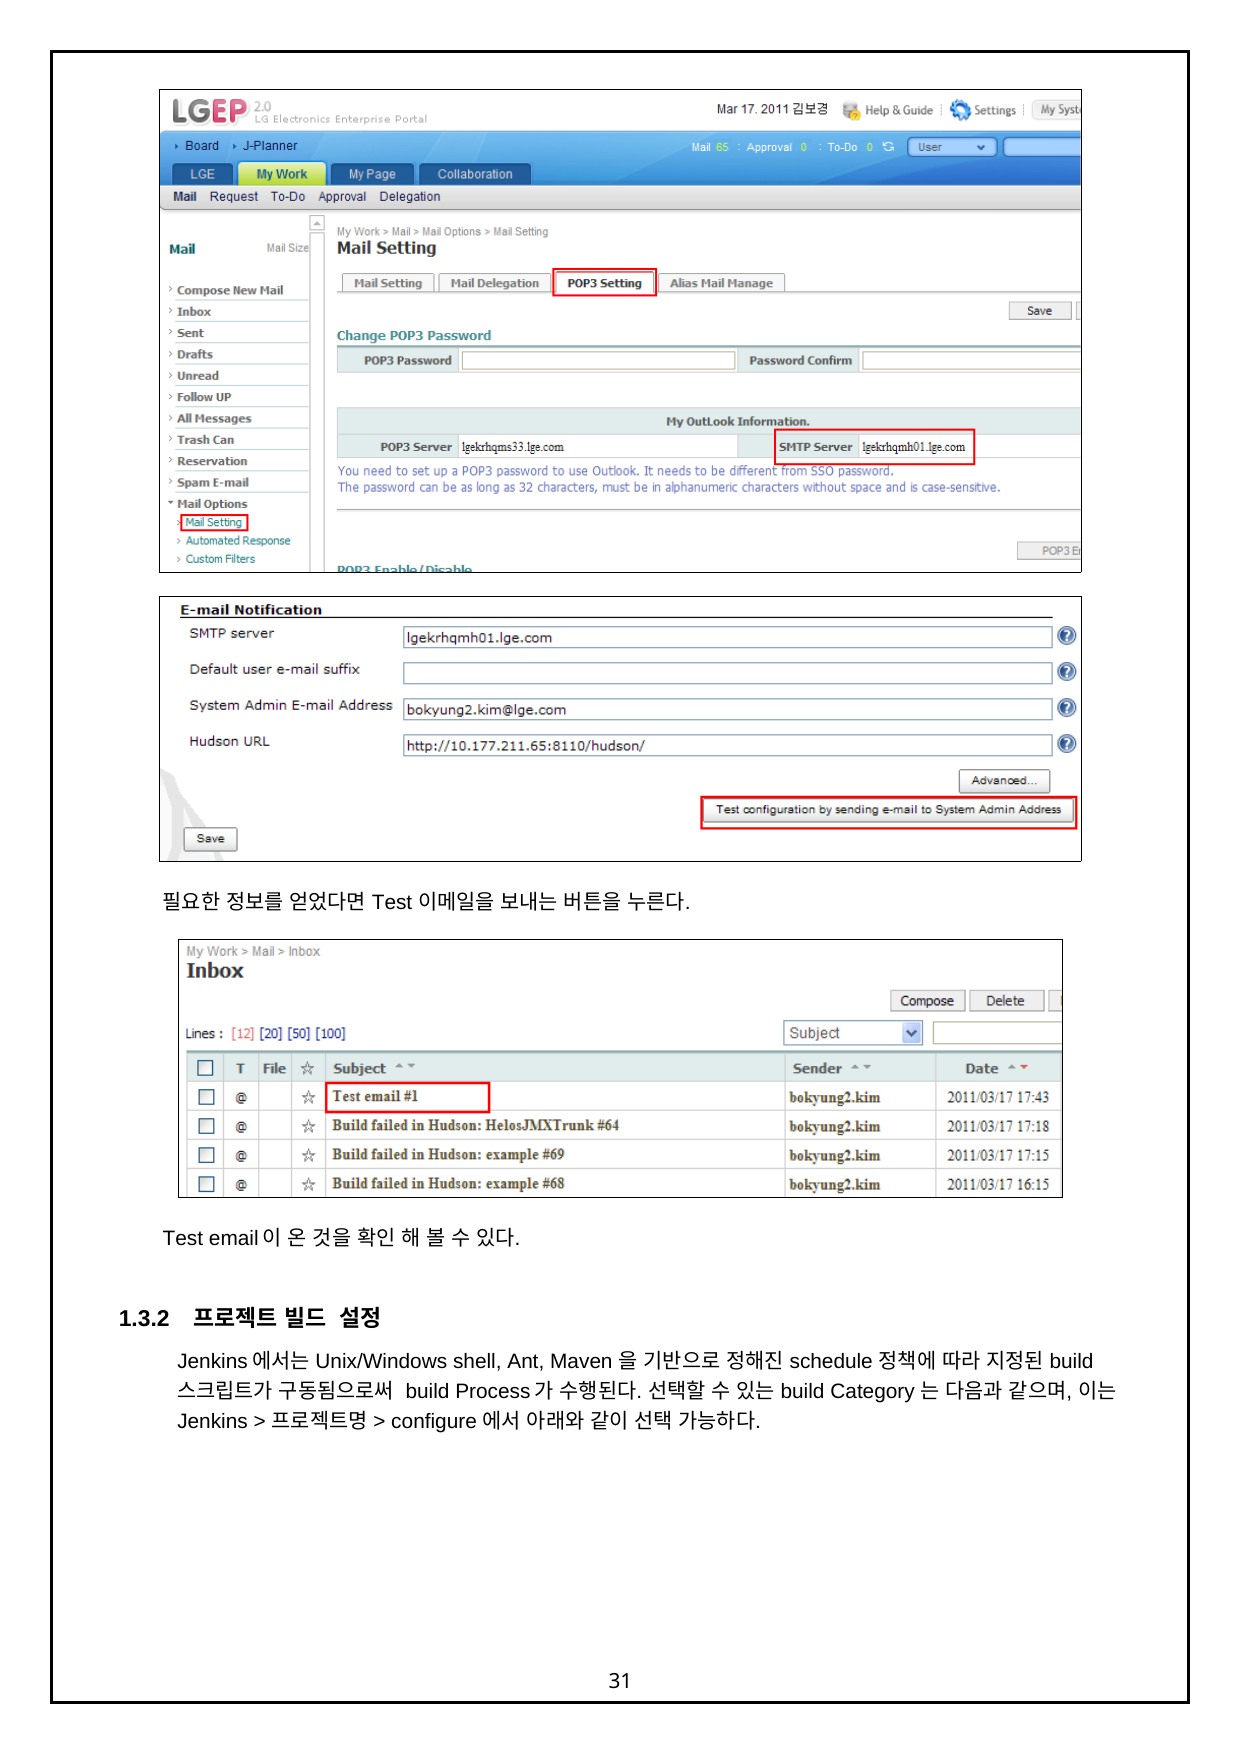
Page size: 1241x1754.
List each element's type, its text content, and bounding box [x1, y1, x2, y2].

subtitle 프로젝트 빌드 설정 [118, 1300, 1152, 1333]
picture [179, 940, 1062, 1197]
picture [160, 90, 1081, 572]
text Jenkins에서는 Unix/Windows shell, Ant, Maven 을 기반으로 정해진 schedule 정책에 따라 지정된 build 스크립트가 구동됨으로써 build Process가 수행된다. 선택할 수 있는 build Category 는 다음과 같으며, 이는 Jenkins > 프로젝트명 > configure 에서 아래와 같이 선택 가능하다. [177, 1344, 1152, 1434]
text Test email이 온 것을 확인 해 볼 수 있다. [89, 1221, 1152, 1251]
text 필요한 정보를 얻었다면 Test 이메일을 보내는 버튼을 누른다. [89, 885, 1152, 915]
picture [160, 597, 1081, 861]
